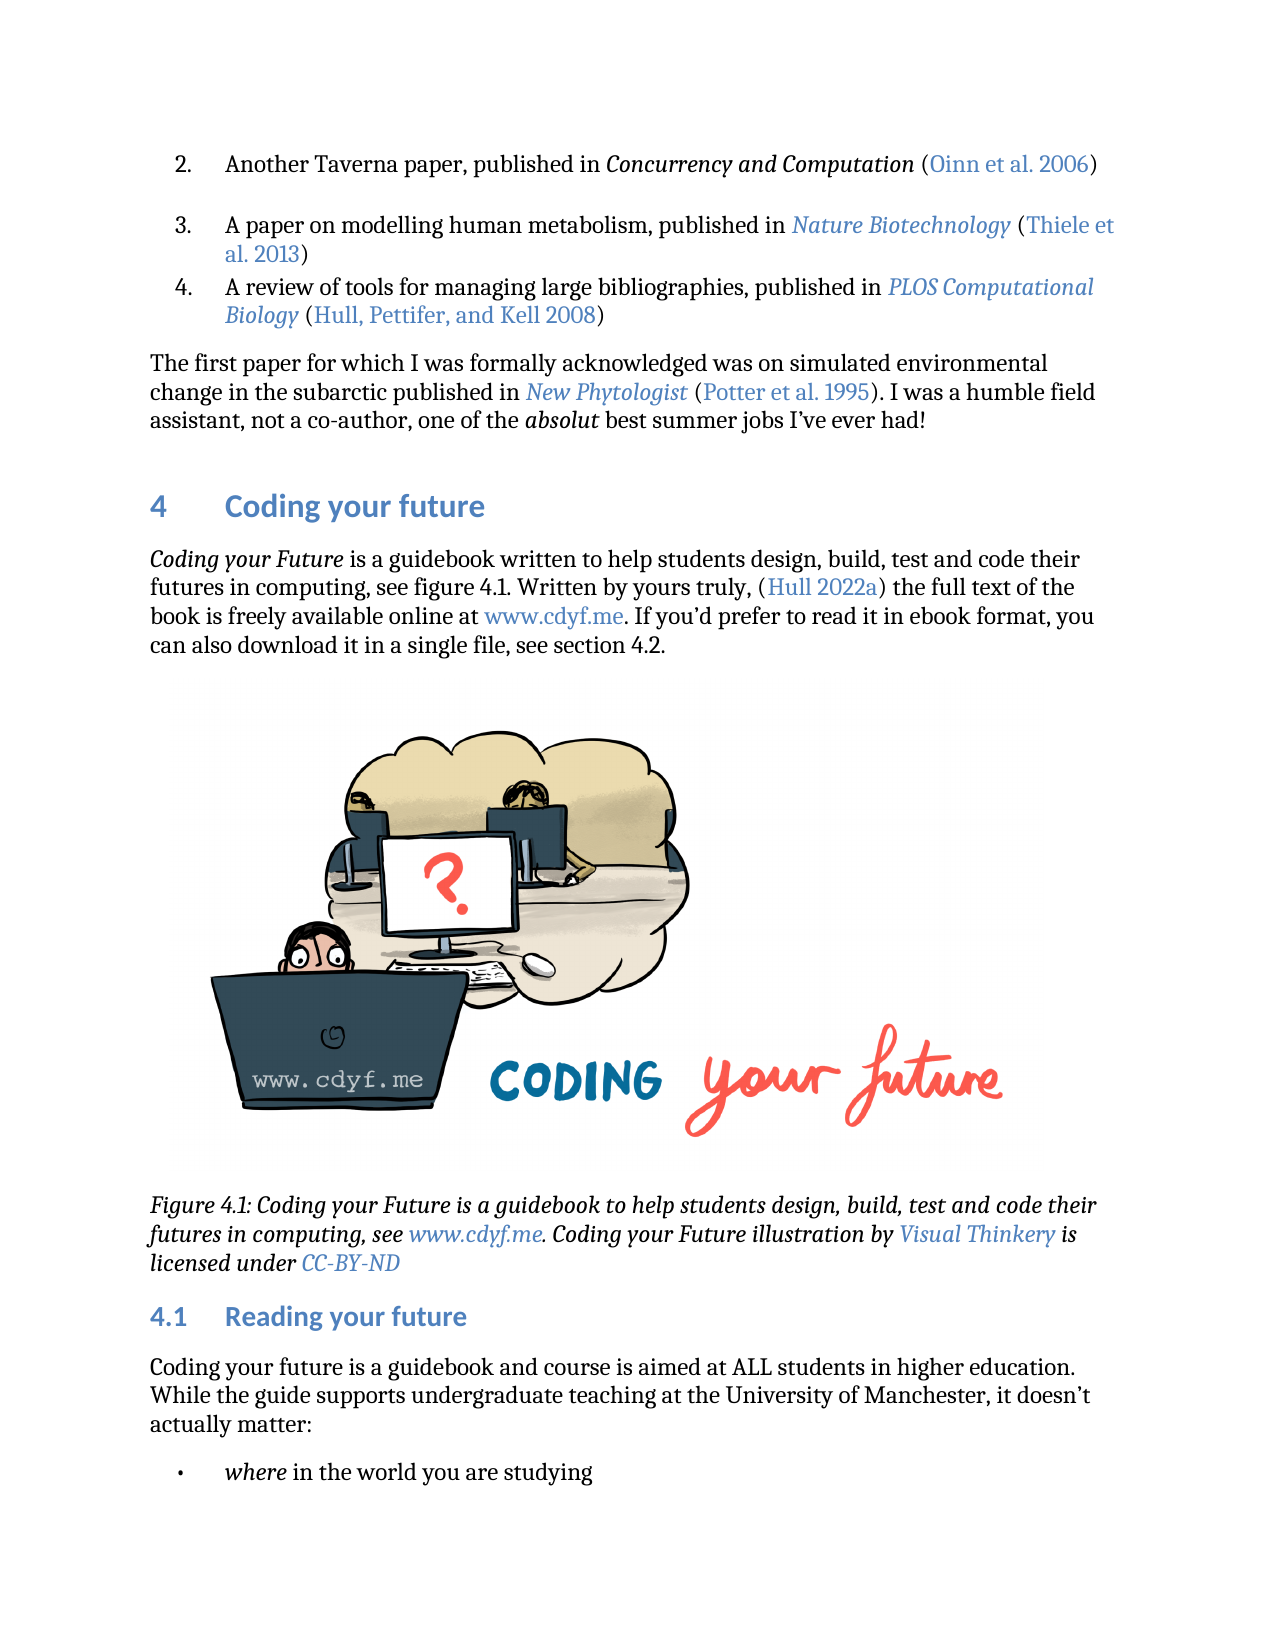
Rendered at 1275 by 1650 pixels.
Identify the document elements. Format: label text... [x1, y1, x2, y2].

subtitle 4 Coding your future [150, 485, 1125, 526]
list A review of tools for managing large bibliographies, published in PLOS Computational Biology (Hull, Pettifer, and Kell 2008) [175, 272, 1125, 330]
list where in the world you are studying [175, 1458, 1125, 1486]
subtitle 4.1 Reading your future [150, 1298, 1125, 1334]
text Coding your future is a guidebook and course is aimed at ALL students in higher education. While the guide supports undergraduate teaching at the University of Manchester, it doesn’t actually matter: [150, 1353, 1125, 1439]
list A paper on modelling human metabolism, published in Nature Biotechnology (Thiele et al. 2013) [175, 211, 1125, 269]
text Figure 4.1: Coding your Future is a guidebook to help students design, build, test and code their futures in computing, see www.cdyf.me. Coding your Future illustration by Visual Thinkery is licensed under CC-BY-ND [150, 1191, 1125, 1277]
list Another Taverna paper, published in Concurrency and Computation (Oinn et al. 2006) [175, 150, 1125, 207]
text Coding your Future is a guidebook written to help students design, build, test and code their futures in computing, see figure 4.1. Written by yours truly, (Hull 2022a) the full text of the book is freely available online at www.cdyf.me. If you’d prefer to read it in ebook format, you can also download it in a single file, see section 4.2. [150, 544, 1125, 659]
text The first paper for which I was formally acknowledged was on simulated environmental change in the subarctic published in New Phytologist (Potter et al. 1995). I was a humble field assistant, not a co-author, one of the absolut best summer jobs I’ve ever had! [150, 349, 1125, 435]
picture [168, 678, 1044, 1171]
